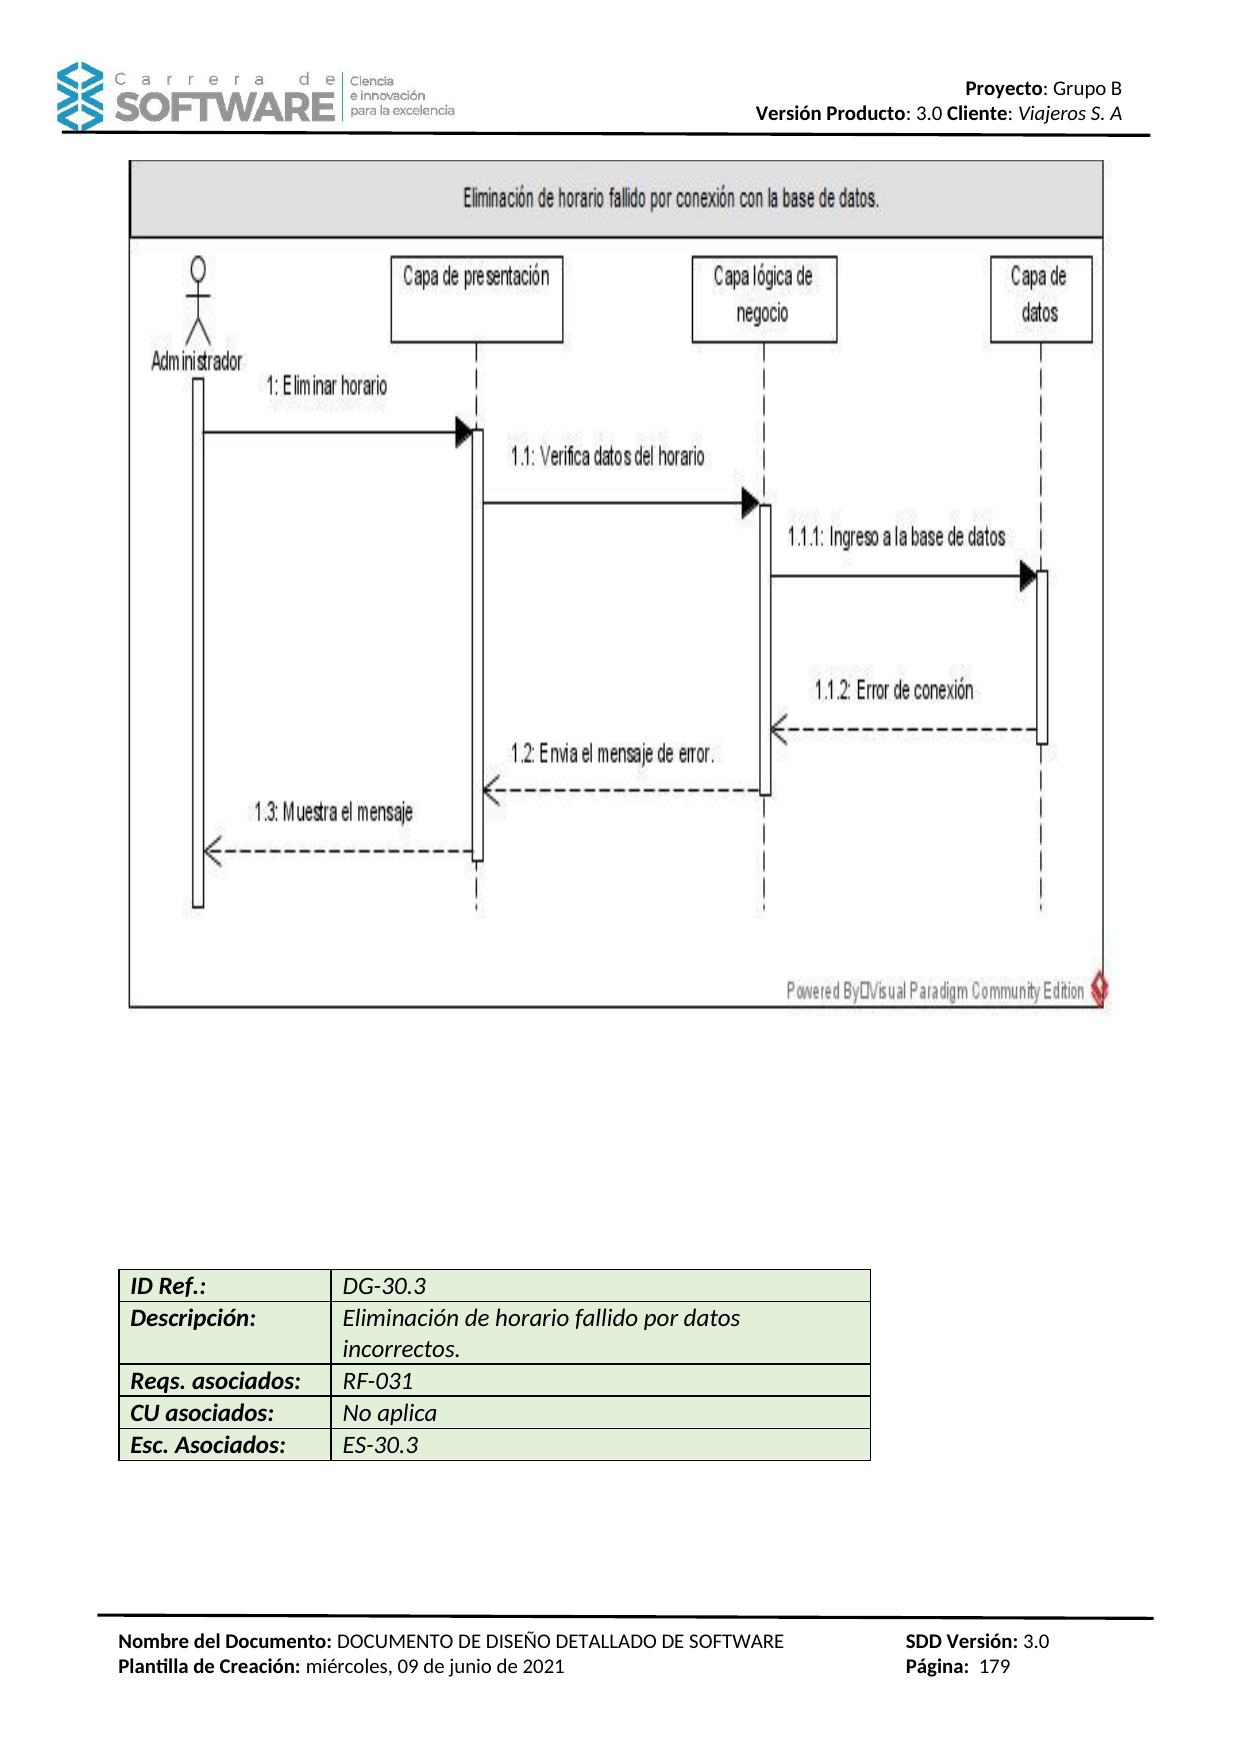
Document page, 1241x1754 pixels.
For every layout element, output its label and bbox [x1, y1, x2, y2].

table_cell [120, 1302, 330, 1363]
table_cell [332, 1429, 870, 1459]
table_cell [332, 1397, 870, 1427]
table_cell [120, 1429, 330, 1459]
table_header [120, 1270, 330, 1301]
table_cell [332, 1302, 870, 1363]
picture [46, 46, 461, 154]
picture [118, 160, 1116, 1031]
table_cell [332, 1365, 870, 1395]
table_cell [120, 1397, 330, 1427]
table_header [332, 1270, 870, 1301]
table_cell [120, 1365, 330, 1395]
